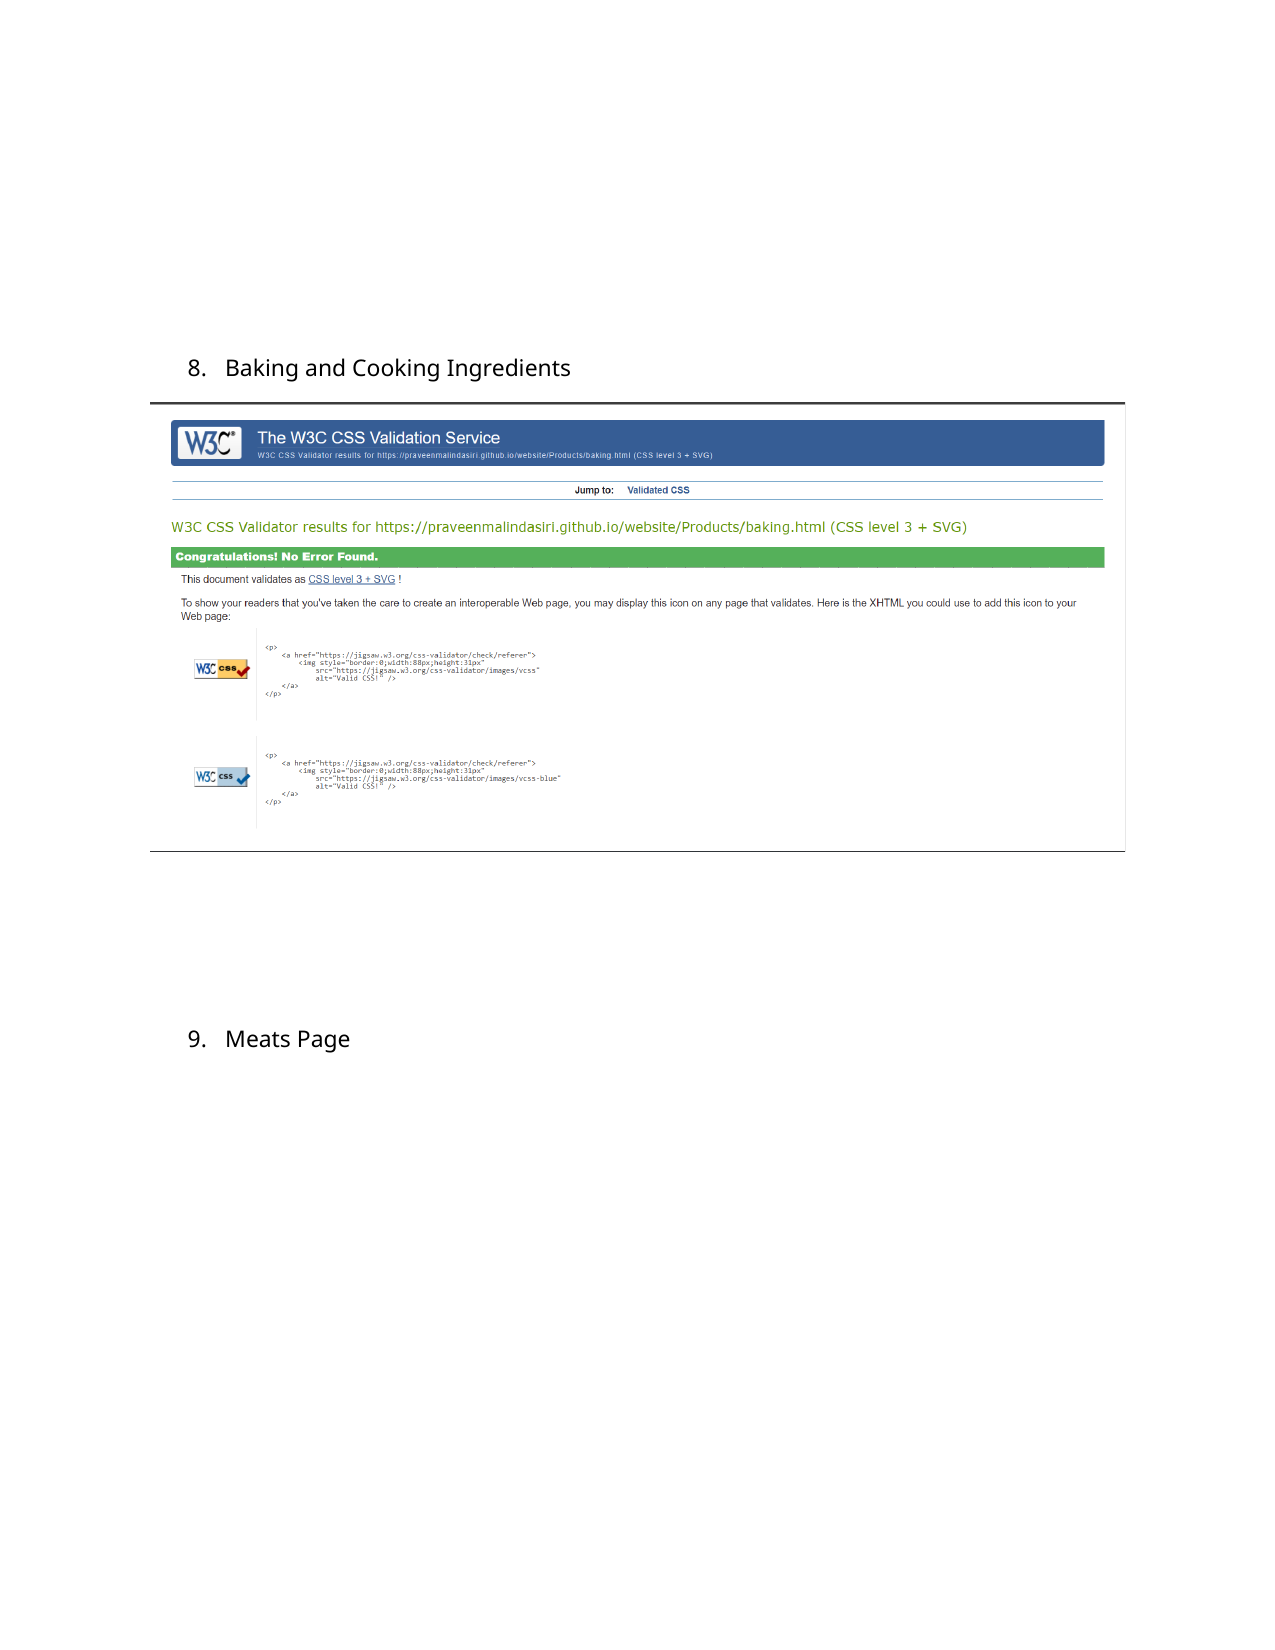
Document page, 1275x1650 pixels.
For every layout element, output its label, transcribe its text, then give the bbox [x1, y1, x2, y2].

picture [150, 402, 1125, 852]
list Baking and Cooking Ingredients [187, 352, 1125, 383]
list Meats Page [187, 1022, 1125, 1054]
